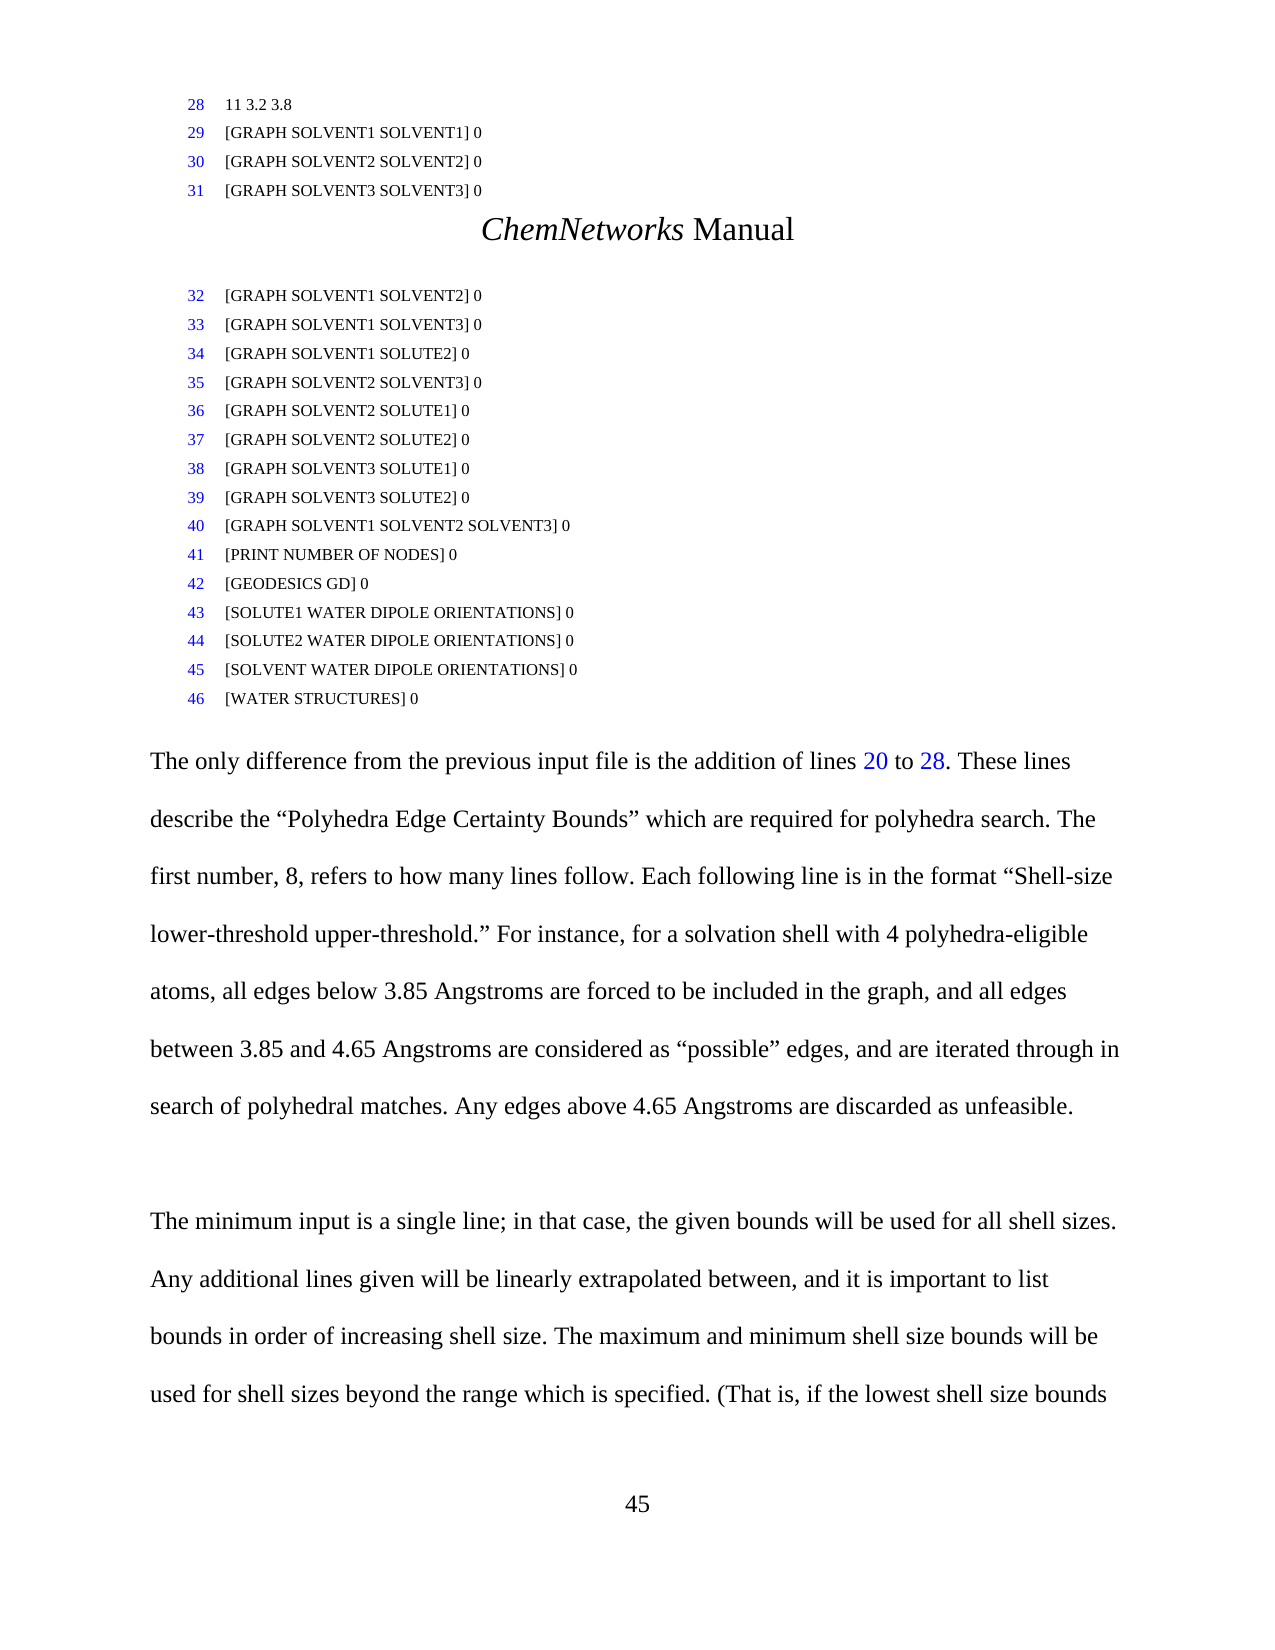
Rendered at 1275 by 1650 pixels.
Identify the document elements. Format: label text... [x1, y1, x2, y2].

list [GRAPH SOLVENT1 SOLUTE2] 0 [187, 344, 1125, 363]
list [GRAPH SOLVENT3 SOLUTE1] 0 [187, 459, 1125, 478]
list [GRAPH SOLVENT1 SOLVENT2] 0 [187, 286, 1125, 305]
list [GRAPH SOLVENT3 SOLUTE2] 0 [187, 487, 1125, 507]
list [GRAPH SOLVENT3 SOLVENT3] 0 [187, 181, 1125, 200]
list [GRAPH SOLVENT2 SOLVENT2] 0 [187, 152, 1125, 171]
list [GRAPH SOLVENT1 SOLVENT1] 0 [187, 123, 1125, 142]
list [GEODESICS GD] 0 [187, 574, 1125, 593]
list [GRAPH SOLVENT1 SOLVENT3] 0 [187, 315, 1125, 334]
list [PRINT NUMBER OF NODES] 0 [187, 545, 1125, 564]
list [GRAPH SOLVENT1 SOLVENT2 SOLVENT3] 0 [187, 516, 1125, 535]
list [SOLUTE2 WATER DIPOLE ORIENTATIONS] 0 [187, 631, 1125, 650]
list [GRAPH SOLVENT2 SOLVENT3] 0 [187, 372, 1125, 392]
list [SOLUTE1 WATER DIPOLE ORIENTATIONS] 0 [187, 602, 1125, 622]
list [GRAPH SOLVENT2 SOLUTE2] 0 [187, 430, 1125, 449]
list 11 3.2 3.8 [187, 94, 1125, 114]
list [SOLVENT WATER DIPOLE ORIENTATIONS] 0 [187, 660, 1125, 679]
text ChemNetworks Manual [150, 209, 1125, 248]
list [GRAPH SOLVENT2 SOLUTE1] 0 [187, 401, 1125, 420]
text The only difference from the previous input file is the addition of lines 20 to 28. These lines describe the “Polyhedra Edge Certainty Bounds” which are required for polyhedra search. The first number, 8, refers to how many lines follow. Each following line is in the format “Shell-size lower-threshold upper-threshold.” For instance, for a solvation shell with 4 polyhedra-eligible atoms, all edges below 3.85 Angstroms are forced to be included in the graph, and all edges between 3.85 and 4.65 Angstroms are considered as “possible” edges, and are iterated through in search of polyhedral matches. Any edges above 4.65 Angstroms are discarded as unfeasible. [150, 746, 1125, 1120]
list [WATER STRUCTURES] 0 [187, 689, 1125, 708]
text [150, 1206, 1125, 1407]
